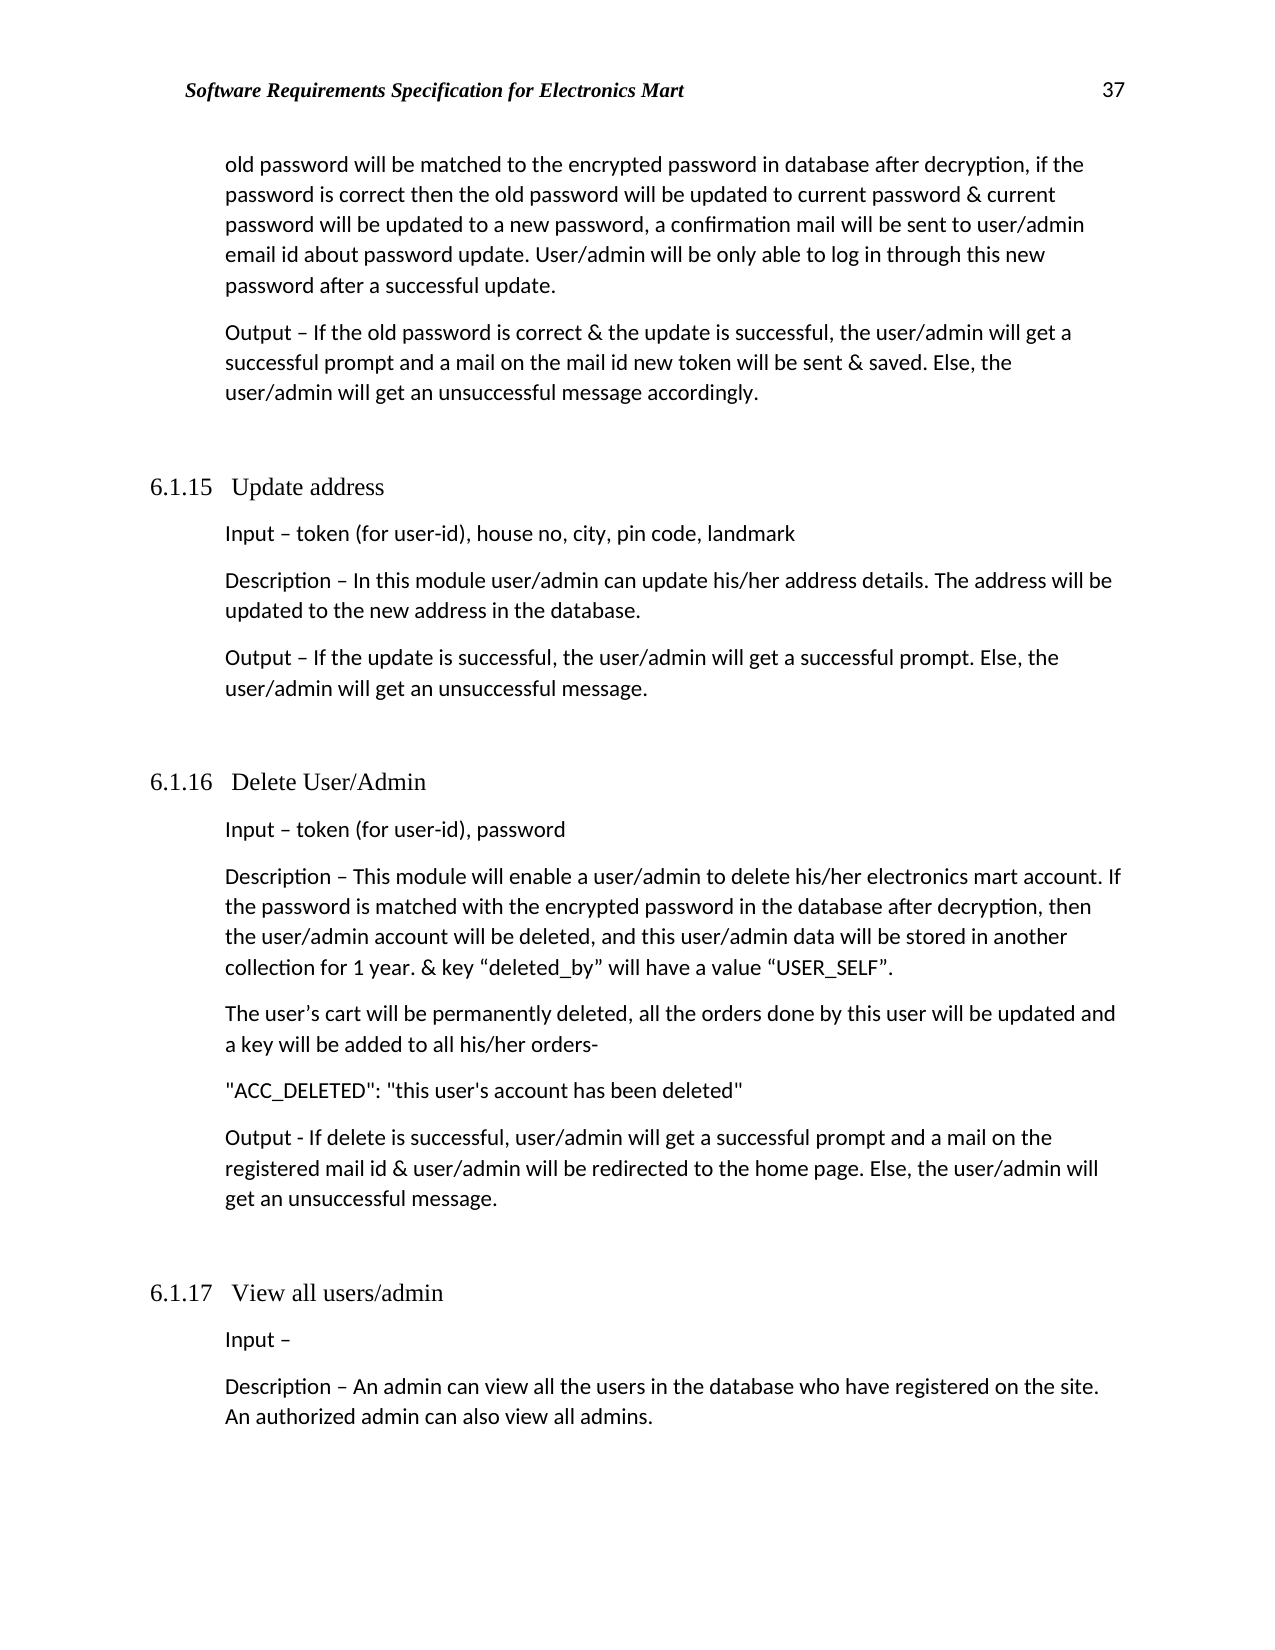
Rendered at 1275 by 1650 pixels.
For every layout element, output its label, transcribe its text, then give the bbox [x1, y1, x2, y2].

text Output – If the old password is correct & the update is successful, the user/admin will get a successful prompt and a mail on the mail id new token will be sent & saved. Else, the user/admin will get an unsuccessful message accordingly. [225, 318, 1125, 406]
text Input – token (for user-id), house no, city, pin code, landmark [225, 519, 1125, 548]
text 6.1.16 Delete User/Admin [150, 767, 1125, 796]
text Input – [225, 1325, 1125, 1353]
text The user’s cart will be permanently deleted, all the orders done by this user will be updated and a key will be added to all his/her orders- [225, 999, 1125, 1058]
text 6.1.17 View all users/admin [150, 1278, 1125, 1306]
text Description – In this module user/admin can update his/her address details. The address will be updated to the new address in the database. [225, 566, 1125, 625]
text Description – An admin can view all the users in the database who have registered on the site. An authorized admin can also view all admins. [225, 1372, 1125, 1431]
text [225, 150, 1125, 299]
text Output – If the update is successful, the user/admin will get a successful prompt. Else, the user/admin will get an unsuccessful message. [225, 643, 1125, 702]
text Description – This module will enable a user/admin to delete his/her electronics mart account. If the password is matched with the encrypted password in the database after decryption, then the user/admin account will be deleted, and this user/admin data will be stored in another collection for 1 year. & key “deleted_by” will have a value “USER_SELF”. [225, 862, 1125, 981]
text "ACC_DELETED": "this user's account has been deleted" [225, 1077, 1125, 1105]
text Input – token (for user-id), password [225, 815, 1125, 843]
text Output - If delete is successful, user/admin will get a successful prompt and a mail on the registered mail id & user/admin will be redirected to the home page. Else, the user/admin will get an unsuccessful message. [225, 1123, 1125, 1212]
text 6.1.15 Update address [150, 472, 1125, 501]
